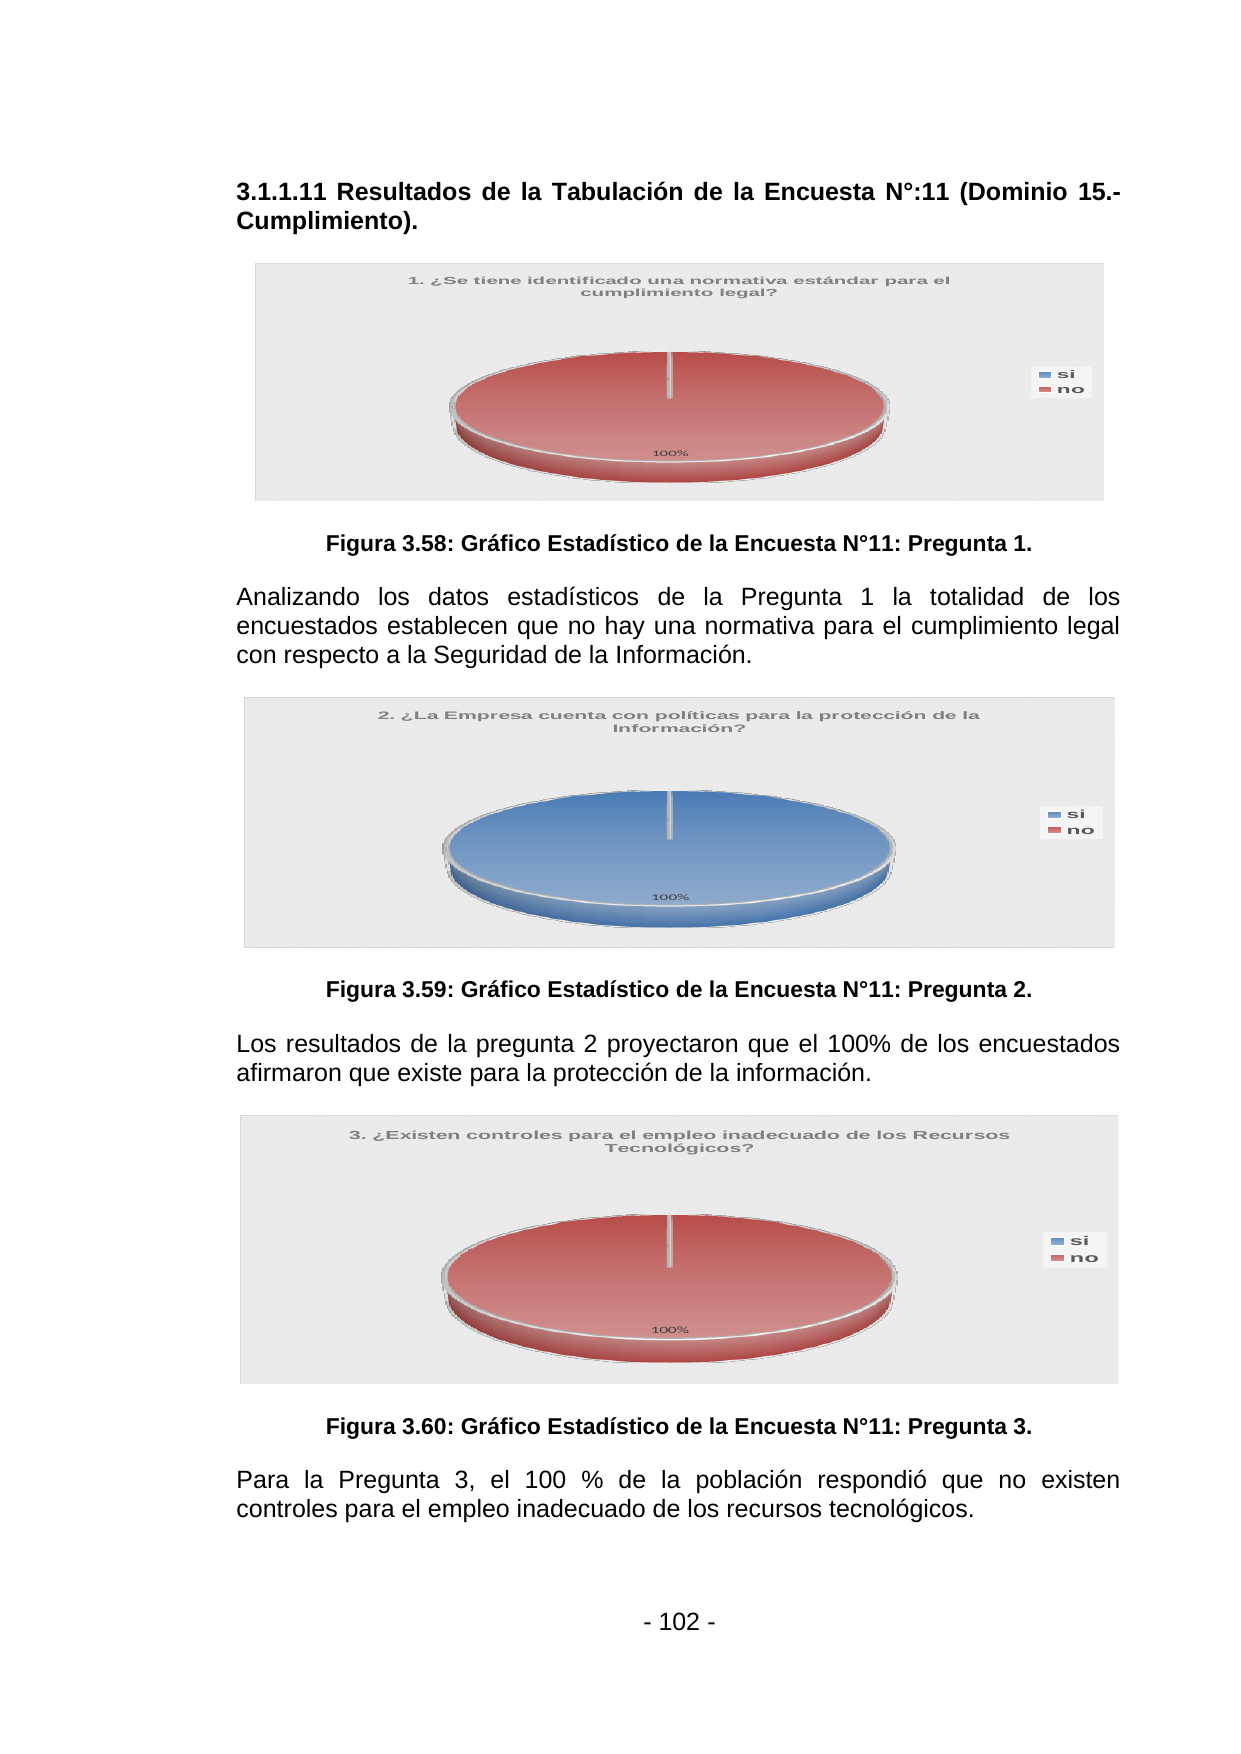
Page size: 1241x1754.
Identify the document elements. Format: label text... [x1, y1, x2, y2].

text Para la Pregunta 3, el 100 % de la población respondió que no existen controles para el empleo inadecuado de los recursos tecnológicos. [236, 1465, 1122, 1523]
text Los resultados de la pregunta 2 proyectaron que el 100% de los encuestados afirmaron que existe para la protección de la información. [236, 1029, 1122, 1086]
text Figura 3.58: Gráfico Estadístico de la Encuesta N°11: Pregunta 1. [236, 530, 1122, 556]
text Figura 3.59: Gráfico Estadístico de la Encuesta N°11: Pregunta 2. [236, 976, 1122, 1002]
text Figura 3.60: Gráfico Estadístico de la Encuesta N°11: Pregunta 3. [236, 1413, 1122, 1439]
subtitle 3.1.1.11 Resultados de la Tabulación de la Encuesta N°:11 (Dominio 15.- Cumplimiento). [236, 177, 1122, 235]
text Analizando los datos estadísticos de la Pregunta 1 la totalidad de los encuestados establecen que no hay una normativa para el cumplimiento legal con respecto a la Seguridad de la Información. [236, 582, 1122, 669]
